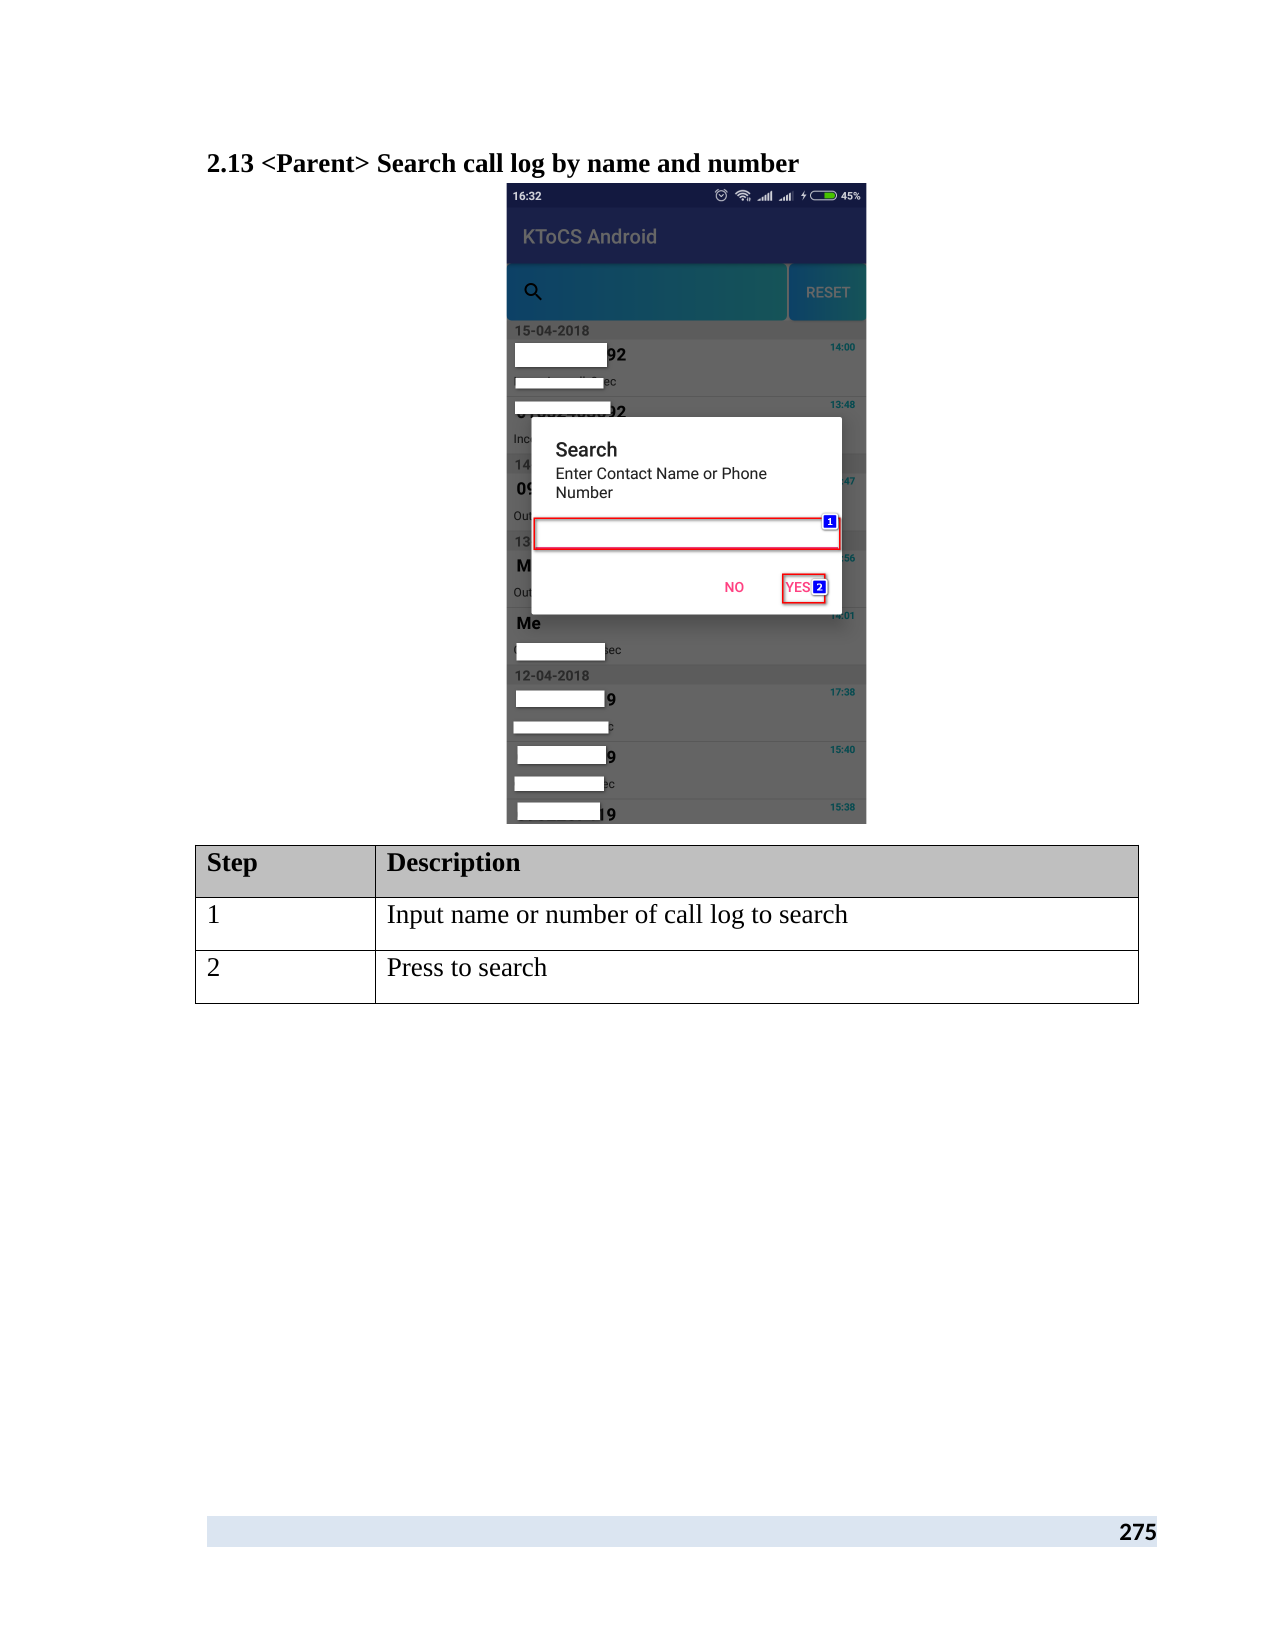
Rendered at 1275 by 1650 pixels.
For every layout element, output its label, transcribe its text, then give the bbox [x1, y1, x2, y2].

picture [506, 183, 867, 824]
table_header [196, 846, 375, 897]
subtitle 2.13 <Parent> Search call log by name and number [207, 148, 1157, 179]
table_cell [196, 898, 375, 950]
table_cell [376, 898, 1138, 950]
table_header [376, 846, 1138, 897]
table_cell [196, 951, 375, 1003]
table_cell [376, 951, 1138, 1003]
